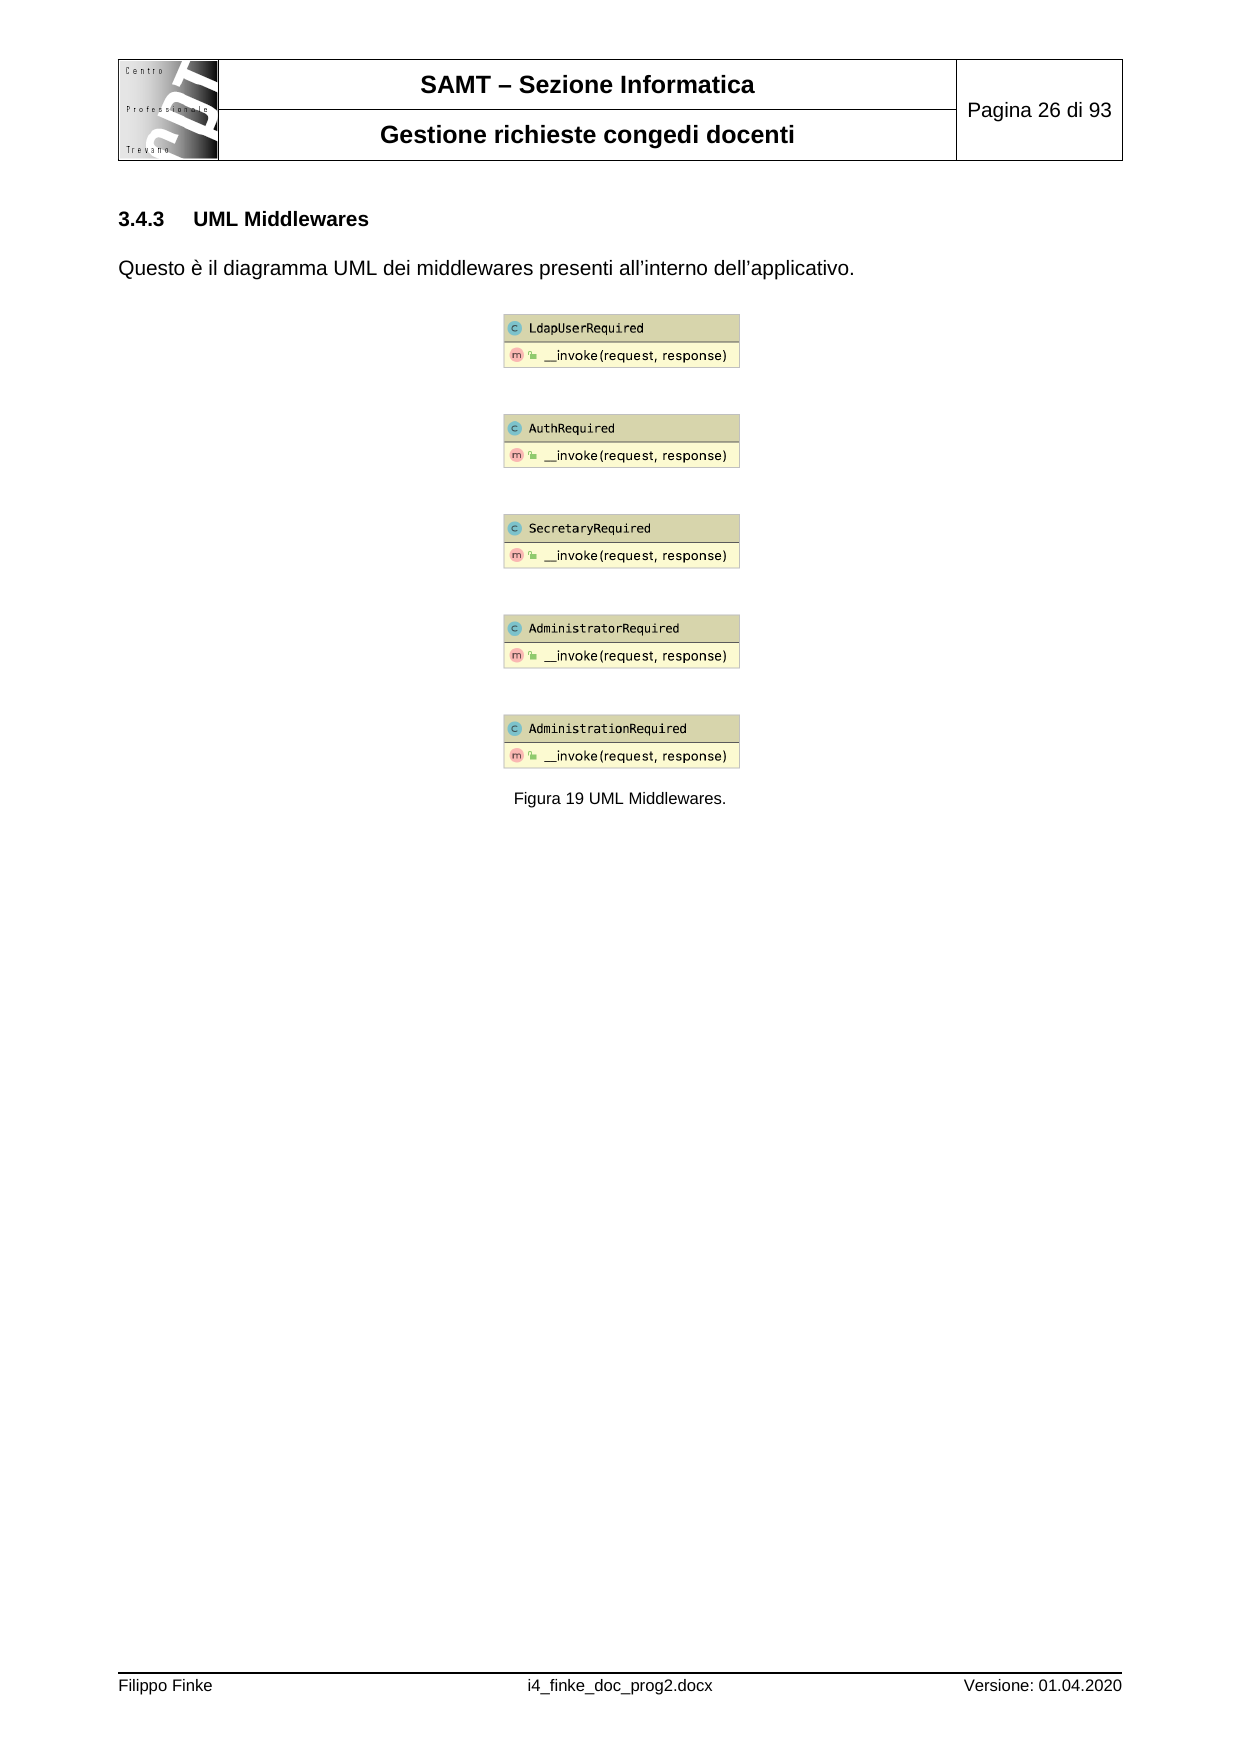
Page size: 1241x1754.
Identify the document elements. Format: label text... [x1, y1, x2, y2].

text Figura 19 UML Middlewares. [118, 788, 1122, 808]
picture [492, 303, 748, 776]
subtitle UML Middlewares [118, 207, 1122, 231]
text Questo è il diagramma UML dei middlewares presenti all’interno dell’applicativo. [118, 256, 1122, 280]
picture [118, 60, 218, 159]
